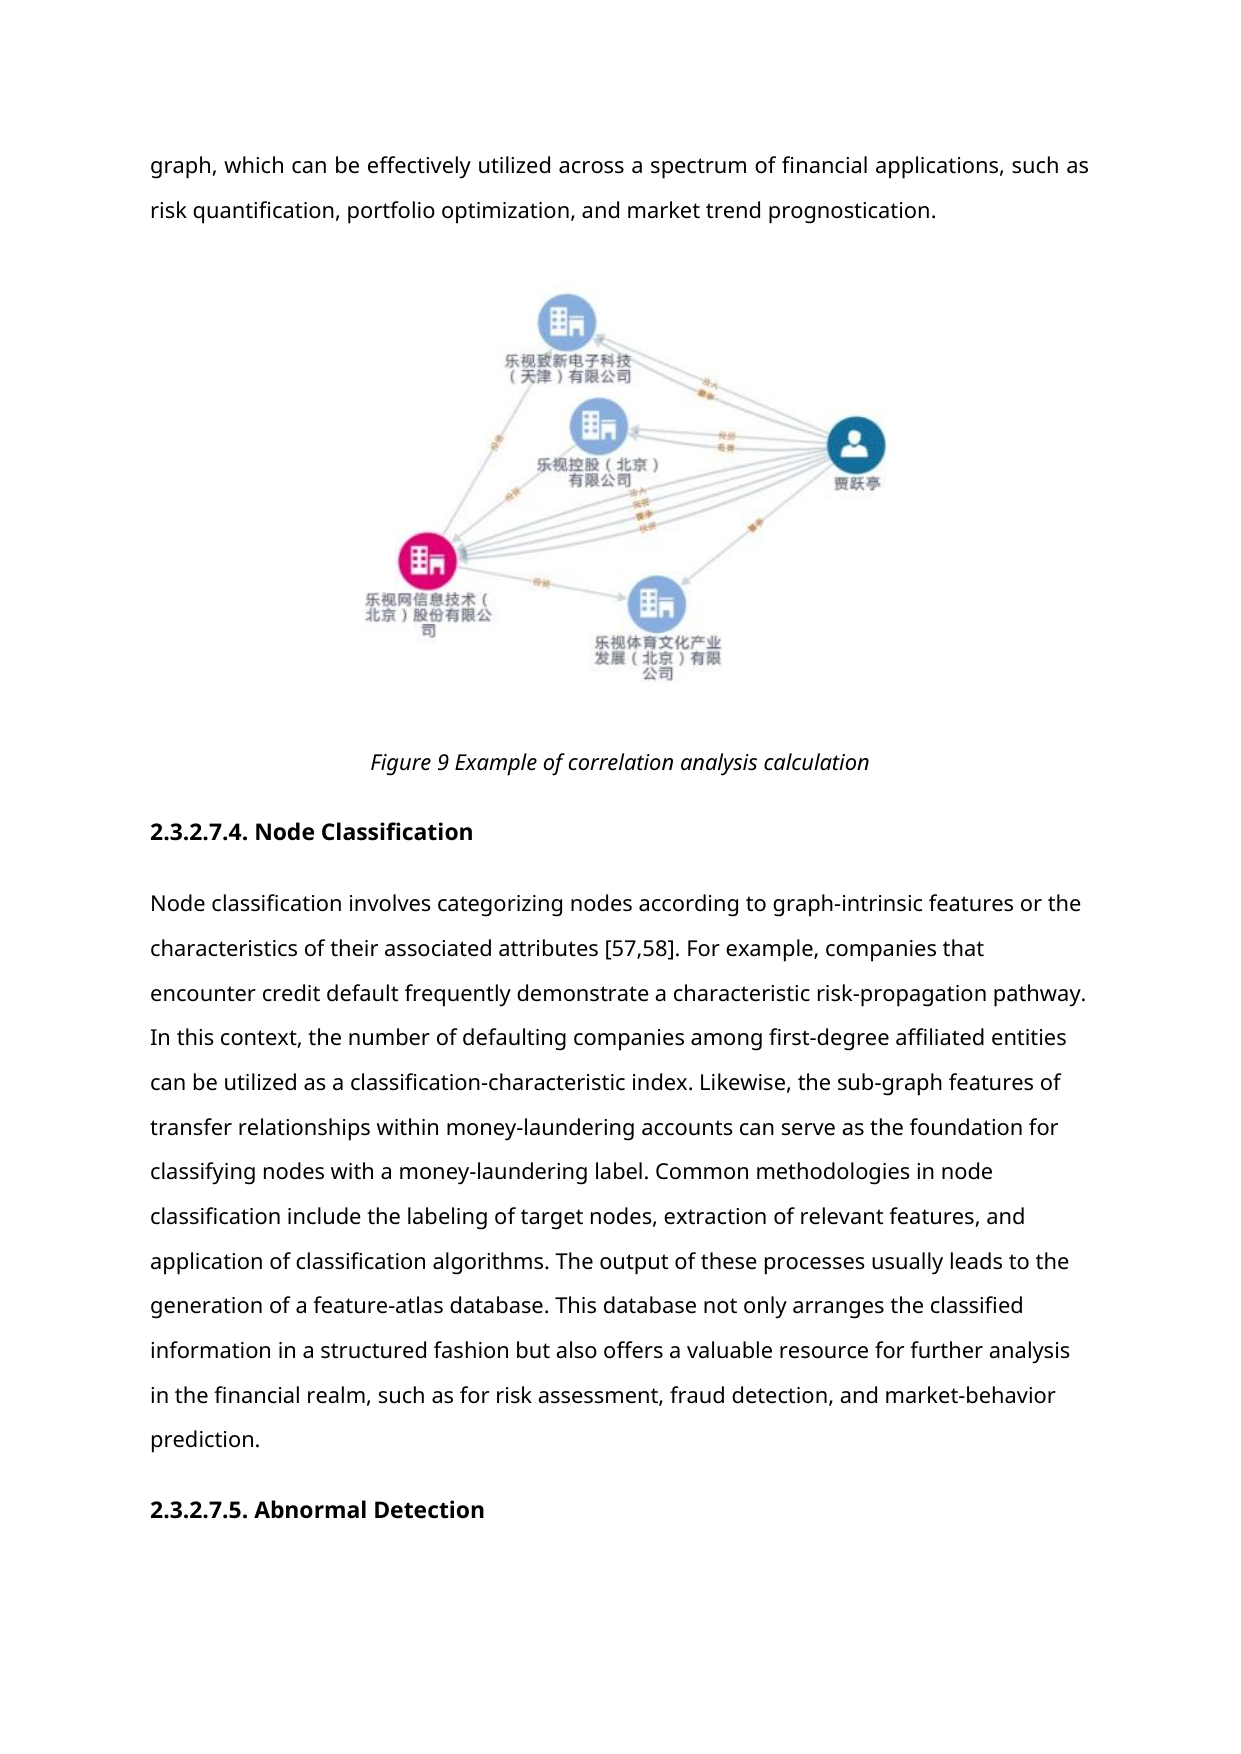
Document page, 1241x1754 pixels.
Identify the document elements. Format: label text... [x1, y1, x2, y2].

picture [313, 264, 928, 706]
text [150, 150, 1090, 224]
text 2.3.2.7.4. Node Classification [150, 816, 1090, 847]
text 2.3.2.7.5. Abnormal Detection [150, 1494, 1090, 1525]
text Figure 9 Example of correlation analysis calculation [150, 747, 1090, 776]
text Node classification involves categorizing nodes according to graph-intrinsic features or the characteristics of their associated attributes [57,58]. For example, companies that encounter credit default frequently demonstrate a characteristic risk-propagation pathway. In this context, the number of defaulting companies among first-degree affiliated entities can be utilized as a classification-characteristic index. Likewise, the sub-graph features of transfer relationships within money-laundering accounts can serve as the foundation for classifying nodes with a money-laundering label. Common methodologies in node classification include the labeling of target nodes, extraction of relevant features, and application of classification algorithms. The output of these processes usually leads to the generation of a feature-atlas database. This database not only arranges the classified information in a structured fashion but also offers a valuable resource for further analysis in the financial realm, such as for risk assessment, fraud detection, and market-behavior prediction. [150, 888, 1090, 1454]
